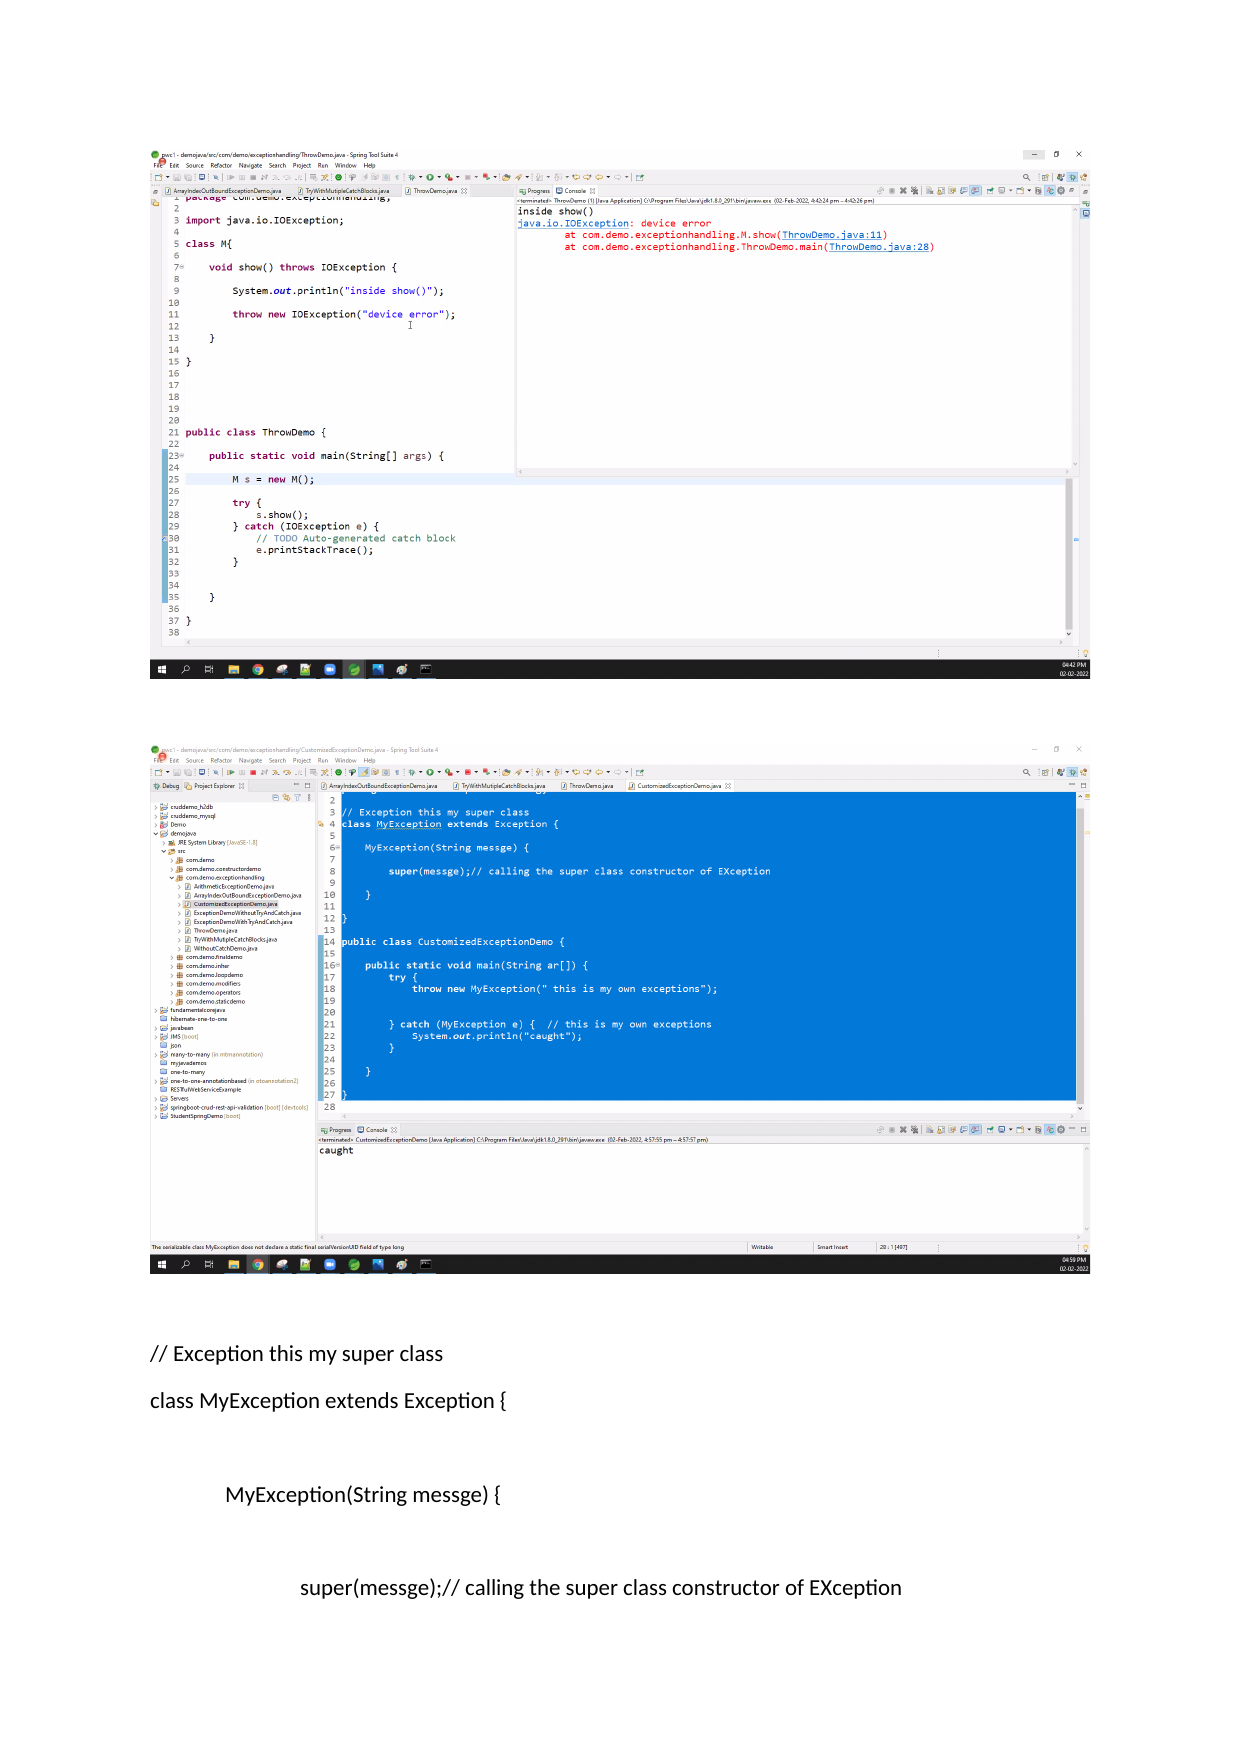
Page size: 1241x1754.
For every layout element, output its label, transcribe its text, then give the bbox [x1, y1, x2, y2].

text class MyException extends Exception { [150, 1386, 1090, 1414]
text super(messge);// calling the super class constructor of EXception [150, 1573, 1090, 1602]
picture [150, 150, 1091, 679]
picture [150, 744, 1091, 1274]
text MyException(String messge) { [150, 1480, 1090, 1508]
text // Exception this my super class [150, 1339, 1090, 1367]
